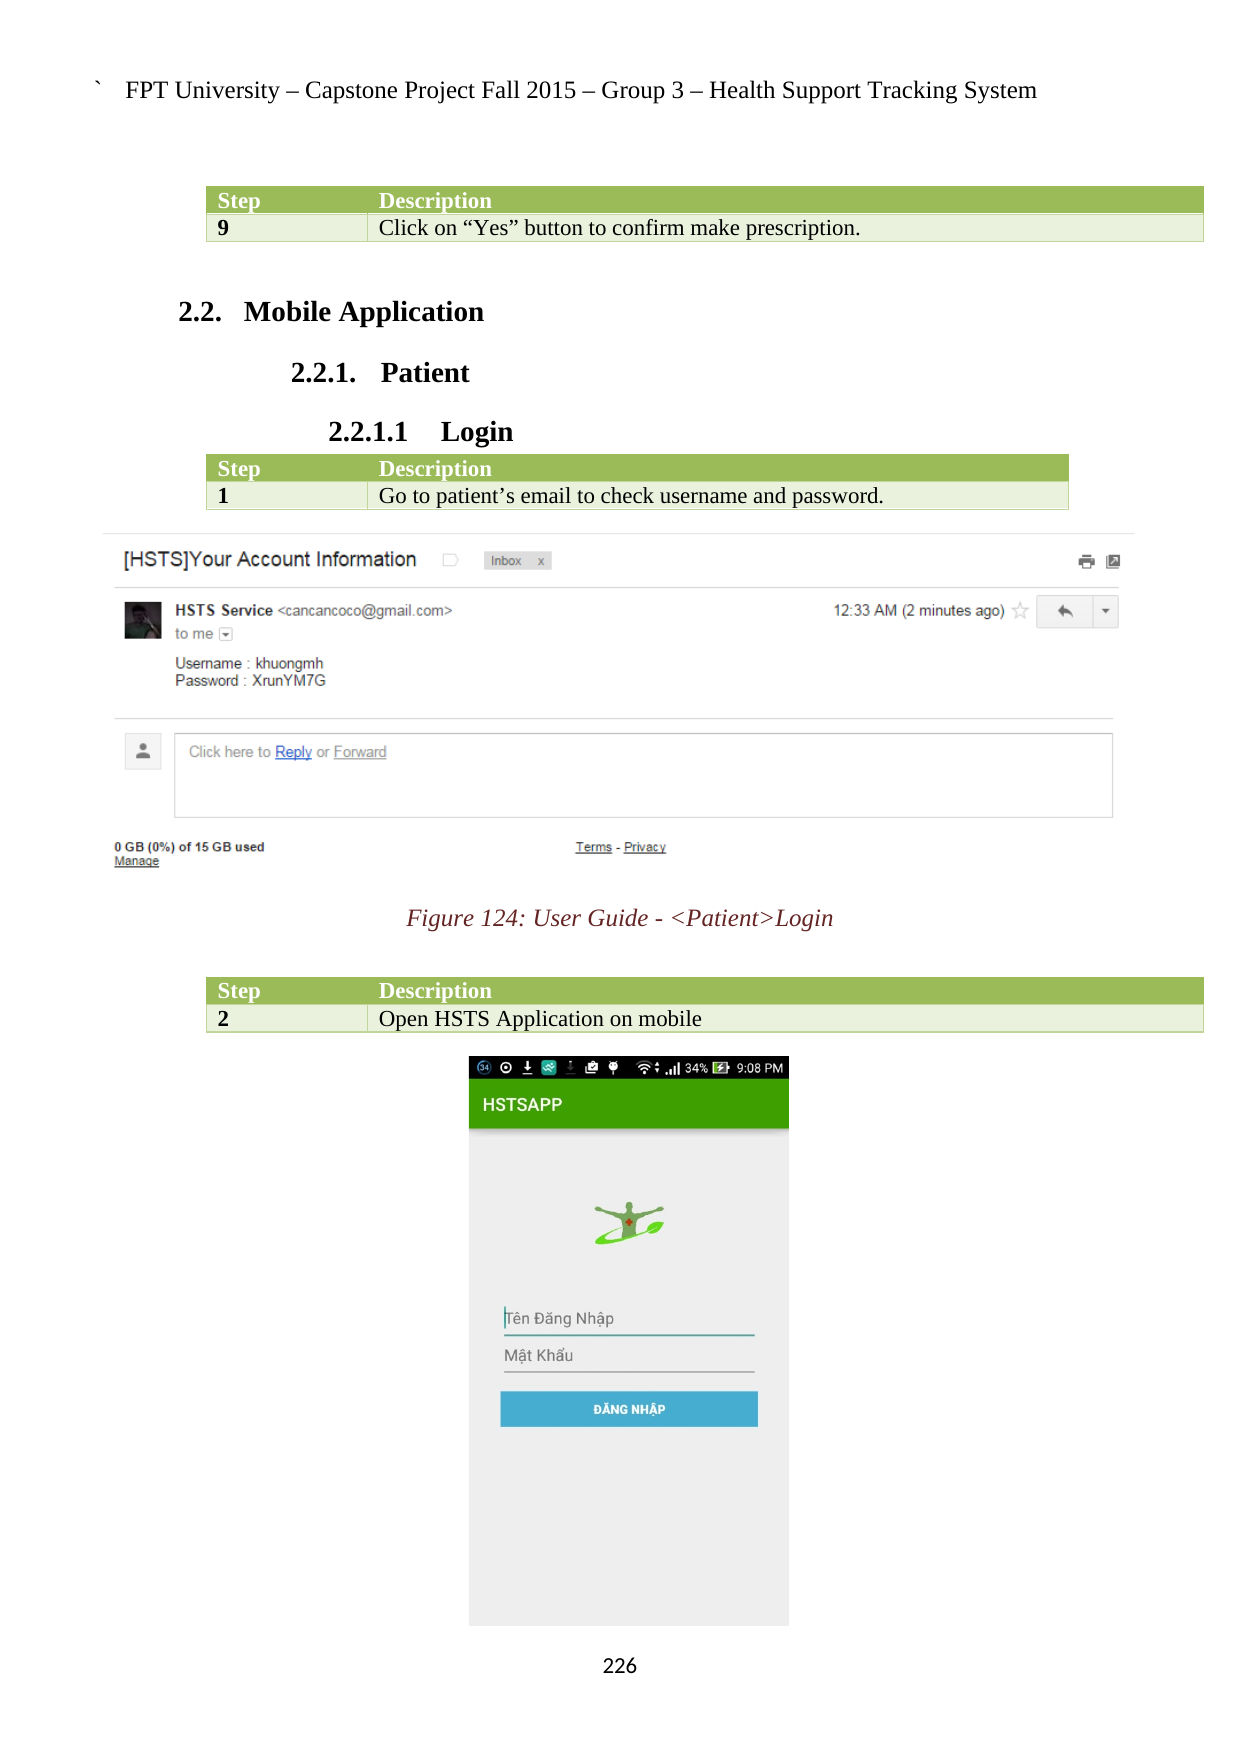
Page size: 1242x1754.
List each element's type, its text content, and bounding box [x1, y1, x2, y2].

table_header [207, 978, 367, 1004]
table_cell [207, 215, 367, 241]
text Figure 124: User Guide - <Patient>Login [94, 903, 1146, 932]
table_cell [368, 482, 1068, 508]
subtitle Patient [291, 355, 1146, 389]
subtitle Login [328, 414, 1146, 447]
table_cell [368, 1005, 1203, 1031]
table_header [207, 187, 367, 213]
picture [468, 1056, 789, 1626]
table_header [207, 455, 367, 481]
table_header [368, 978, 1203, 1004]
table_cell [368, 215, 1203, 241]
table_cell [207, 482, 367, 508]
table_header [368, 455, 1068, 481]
subtitle Mobile Application [169, 294, 1146, 328]
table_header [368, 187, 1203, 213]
picture [103, 533, 1135, 879]
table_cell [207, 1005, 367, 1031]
